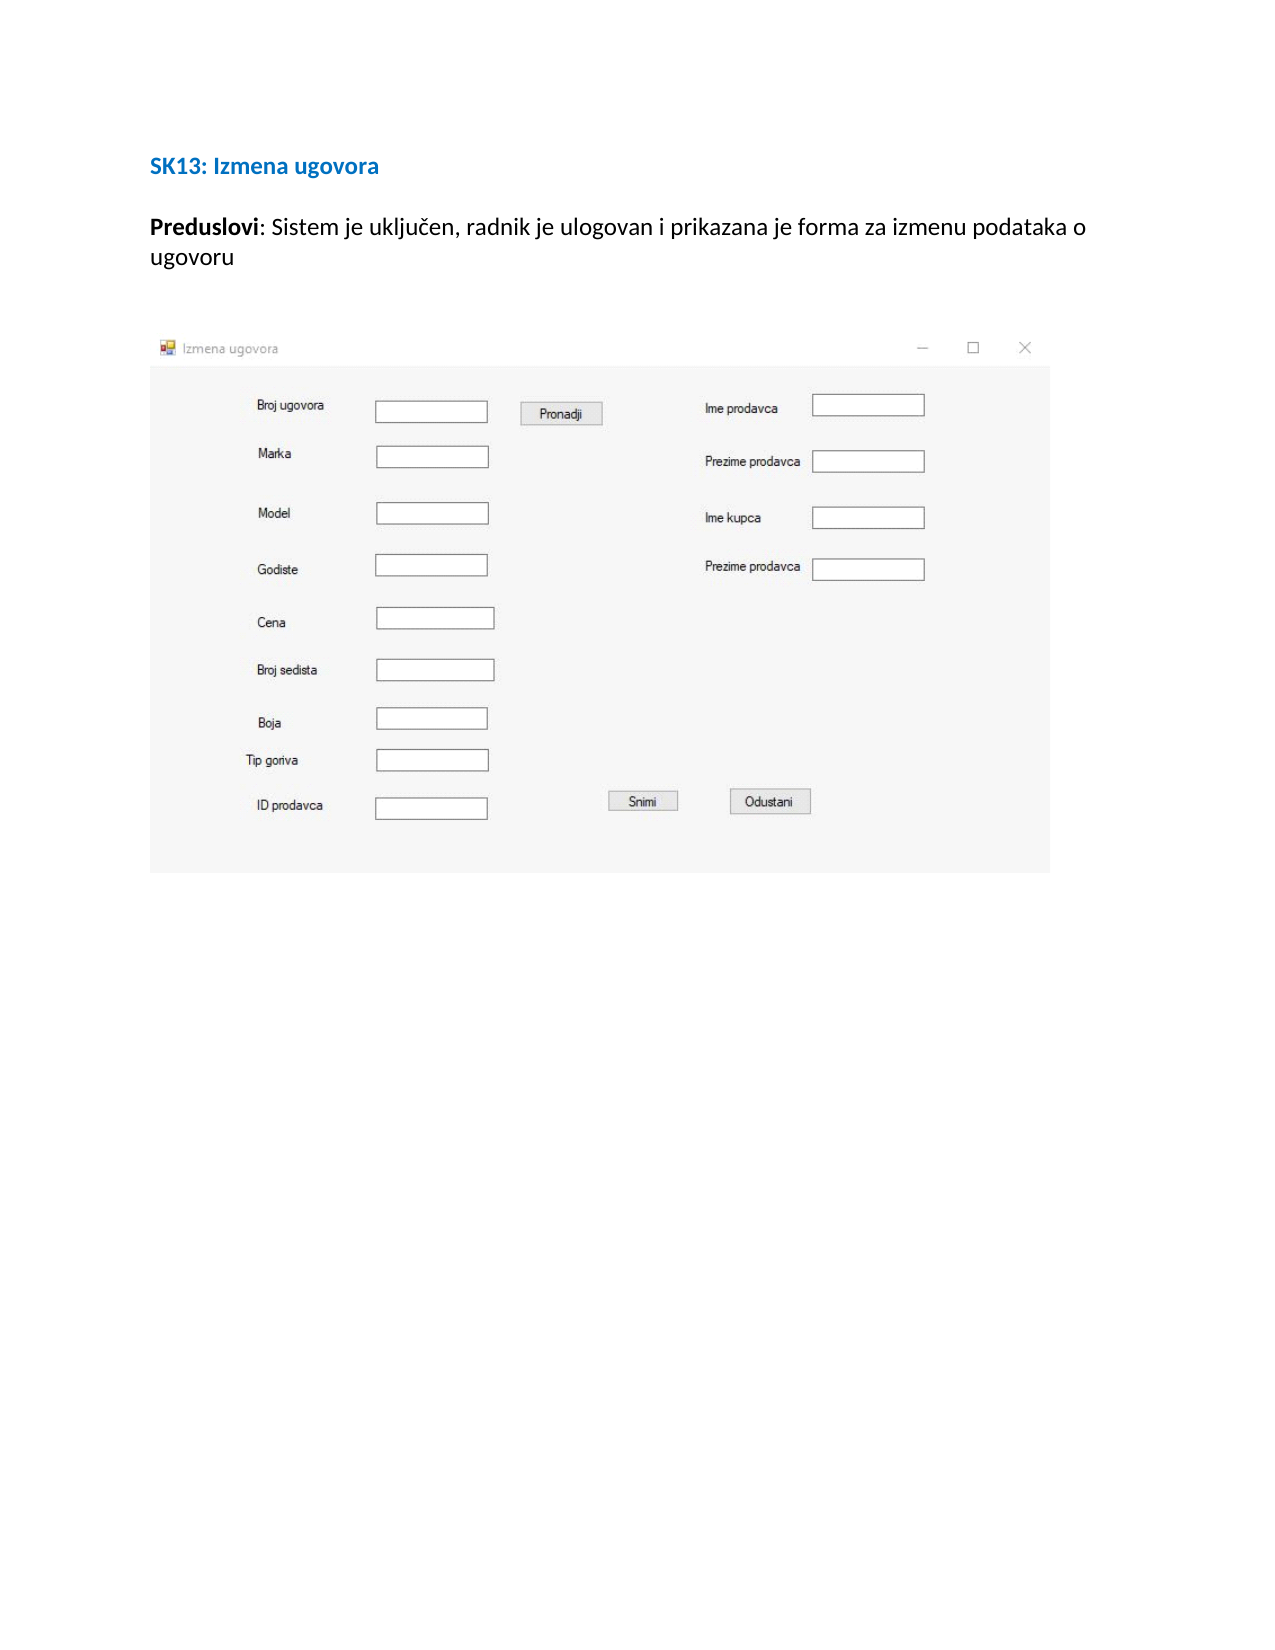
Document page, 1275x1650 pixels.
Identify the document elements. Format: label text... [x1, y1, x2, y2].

text Preduslovi: Sistem je uključen, radnik je ulogovan i prikazana je forma za izmenu podataka o ugovoru [150, 211, 1125, 272]
picture [150, 333, 1050, 873]
text SK13: Izmena ugovora [150, 150, 1125, 181]
